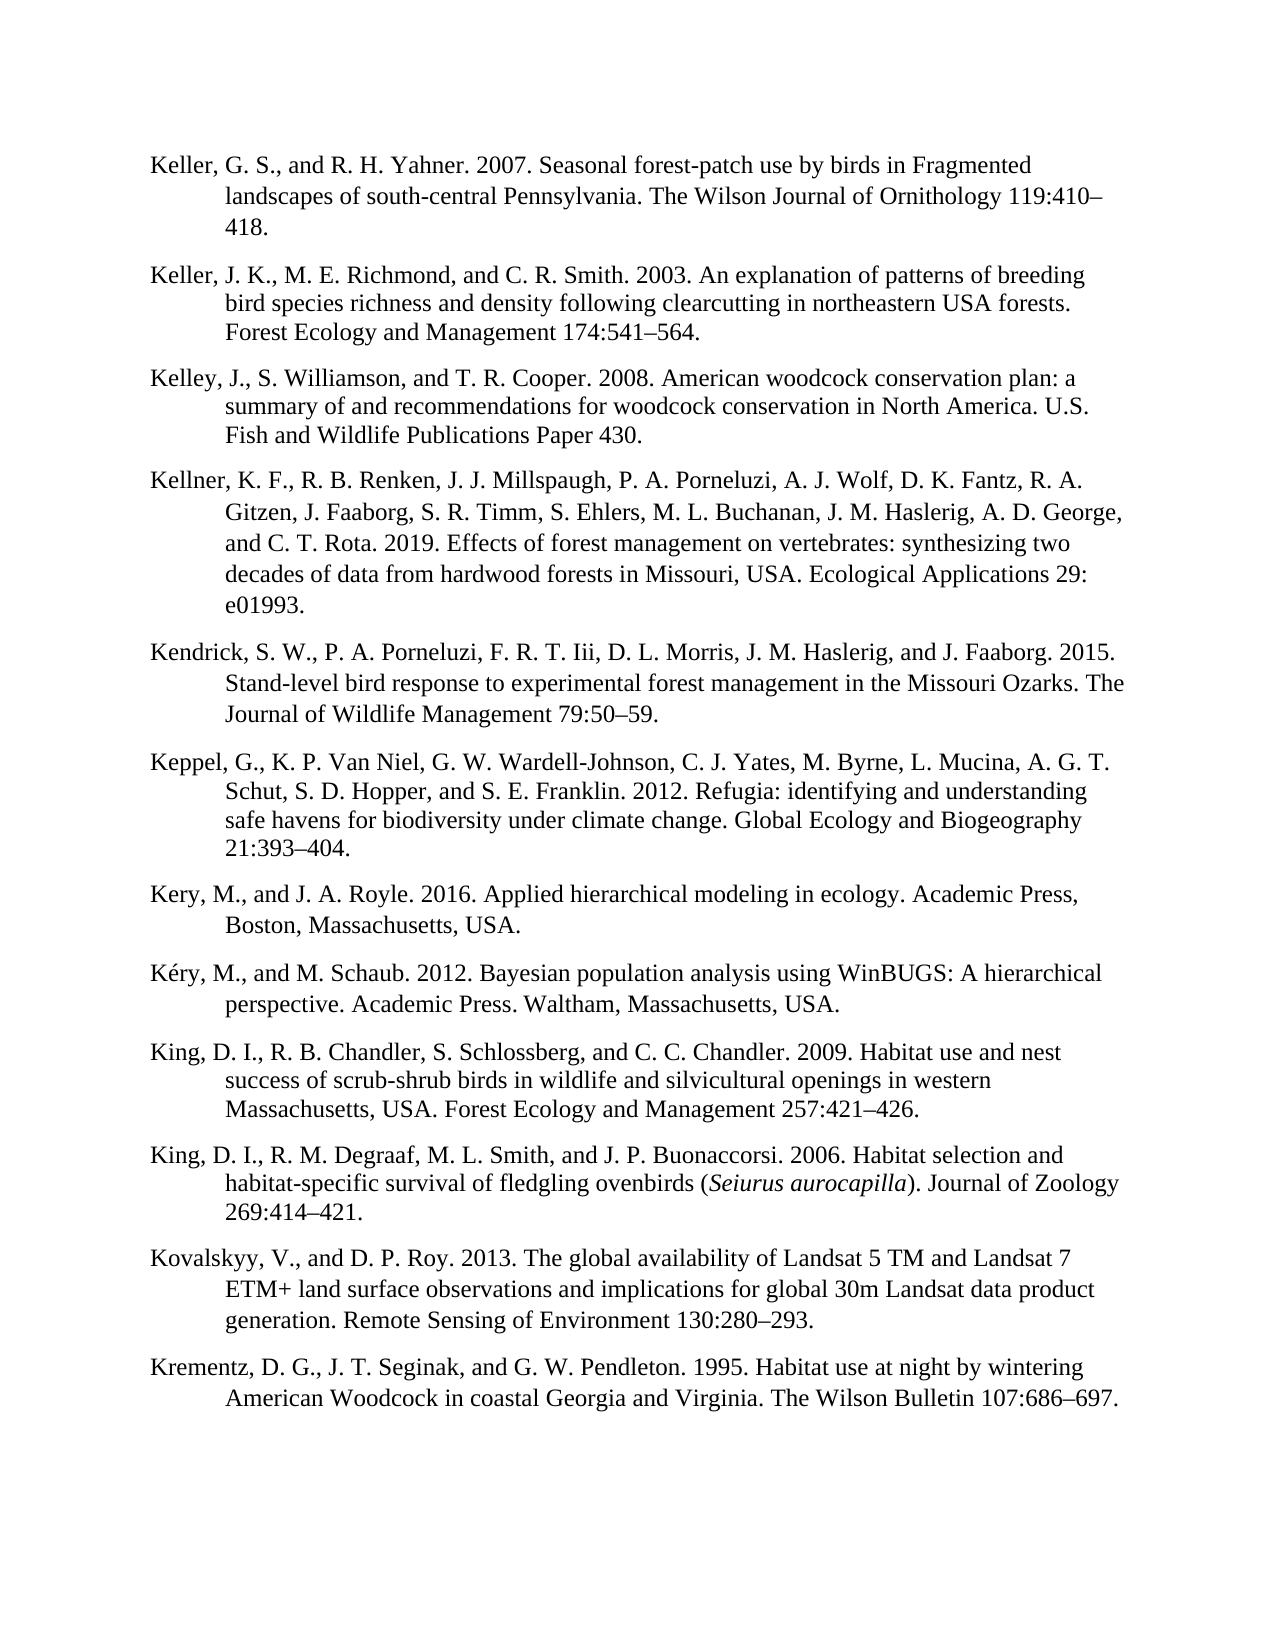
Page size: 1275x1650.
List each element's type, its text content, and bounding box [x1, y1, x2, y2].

text Krementz, D. G., J. T. Seginak, and G. W. Pendleton. 1995. Habitat use at night by wintering American Woodcock in coastal Georgia and Virginia. The Wilson Bulletin 107:686–697. [150, 1352, 1125, 1442]
text Keller, J. K., M. E. Richmond, and C. R. Smith. 2003. An explanation of patterns of breeding bird species richness and density following clearcutting in northeastern USA forests. Forest Ecology and Management 174:541–564. [150, 260, 1125, 346]
text Kery, M., and J. A. Royle. 2016. Applied hierarchical modeling in ecology. Academic Press, Boston, Massachusetts, USA. [150, 879, 1125, 939]
text Kellner, K. F., R. B. Renken, J. J. Millspaugh, P. A. Porneluzi, A. J. Wolf, D. K. Fantz, R. A. Gitzen, J. Faaborg, S. R. Timm, S. Ehlers, M. L. Buchanan, J. M. Haslerig, A. D. George, and C. T. Rota. 2019. Effects of forest management on vertebrates: synthesizing two decades of data from hardwood forests in Missouri, USA. Ecological Applications 29: e01993. [150, 466, 1125, 618]
text King, D. I., R. M. Degraaf, M. L. Smith, and J. P. Buonaccorsi. 2006. Habitat selection and habitat-specific survival of fledgling ovenbirds (Seiurus aurocapilla). Journal of Zoology 269:414–421. [150, 1140, 1125, 1226]
text Kéry, M., and M. Schaub. 2012. Bayesian population analysis using WinBUGS: A hierarchical perspective. Academic Press. Waltham, Massachusetts, USA. [150, 958, 1125, 1018]
text Kovalskyy, V., and D. P. Roy. 2013. The global availability of Landsat 5 TM and Landsat 7 ETM+ land surface observations and implications for global 30m Landsat data product generation. Remote Sensing of Environment 130:280–293. [150, 1243, 1125, 1333]
text Keppel, G., K. P. Van Niel, G. W. Wardell-Johnson, C. J. Yates, M. Byrne, L. Mucina, A. G. T. Schut, S. D. Hopper, and S. E. Franklin. 2012. Refugia: identifying and understanding safe havens for biodiversity under climate change. Global Ecology and Biogeography 21:393–404. [150, 747, 1125, 862]
text Keller, G. S., and R. H. Yahner. 2007. Seasonal forest-patch use by birds in Fragmented landscapes of south-central Pennsylvania. The Wilson Journal of Ornithology 119:410–418. [150, 150, 1125, 241]
text King, D. I., R. B. Chandler, S. Schlossberg, and C. C. Chandler. 2009. Habitat use and nest success of scrub-shrub birds in wildlife and silvicultural openings in western Massachusetts, USA. Forest Ecology and Management 257:421–426. [150, 1037, 1125, 1123]
text Kelley, J., S. Williamson, and T. R. Cooper. 2008. American woodcock conservation plan: a summary of and recommendations for woodcock conservation in North America. U.S. Fish and Wildlife Publications Paper 430. [150, 363, 1125, 449]
text Kendrick, S. W., P. A. Porneluzi, F. R. T. Iii, D. L. Morris, J. M. Haslerig, and J. Faaborg. 2015. Stand-level bird response to experimental forest management in the Missouri Ozarks. The Journal of Wildlife Management 79:50–59. [150, 637, 1125, 728]
